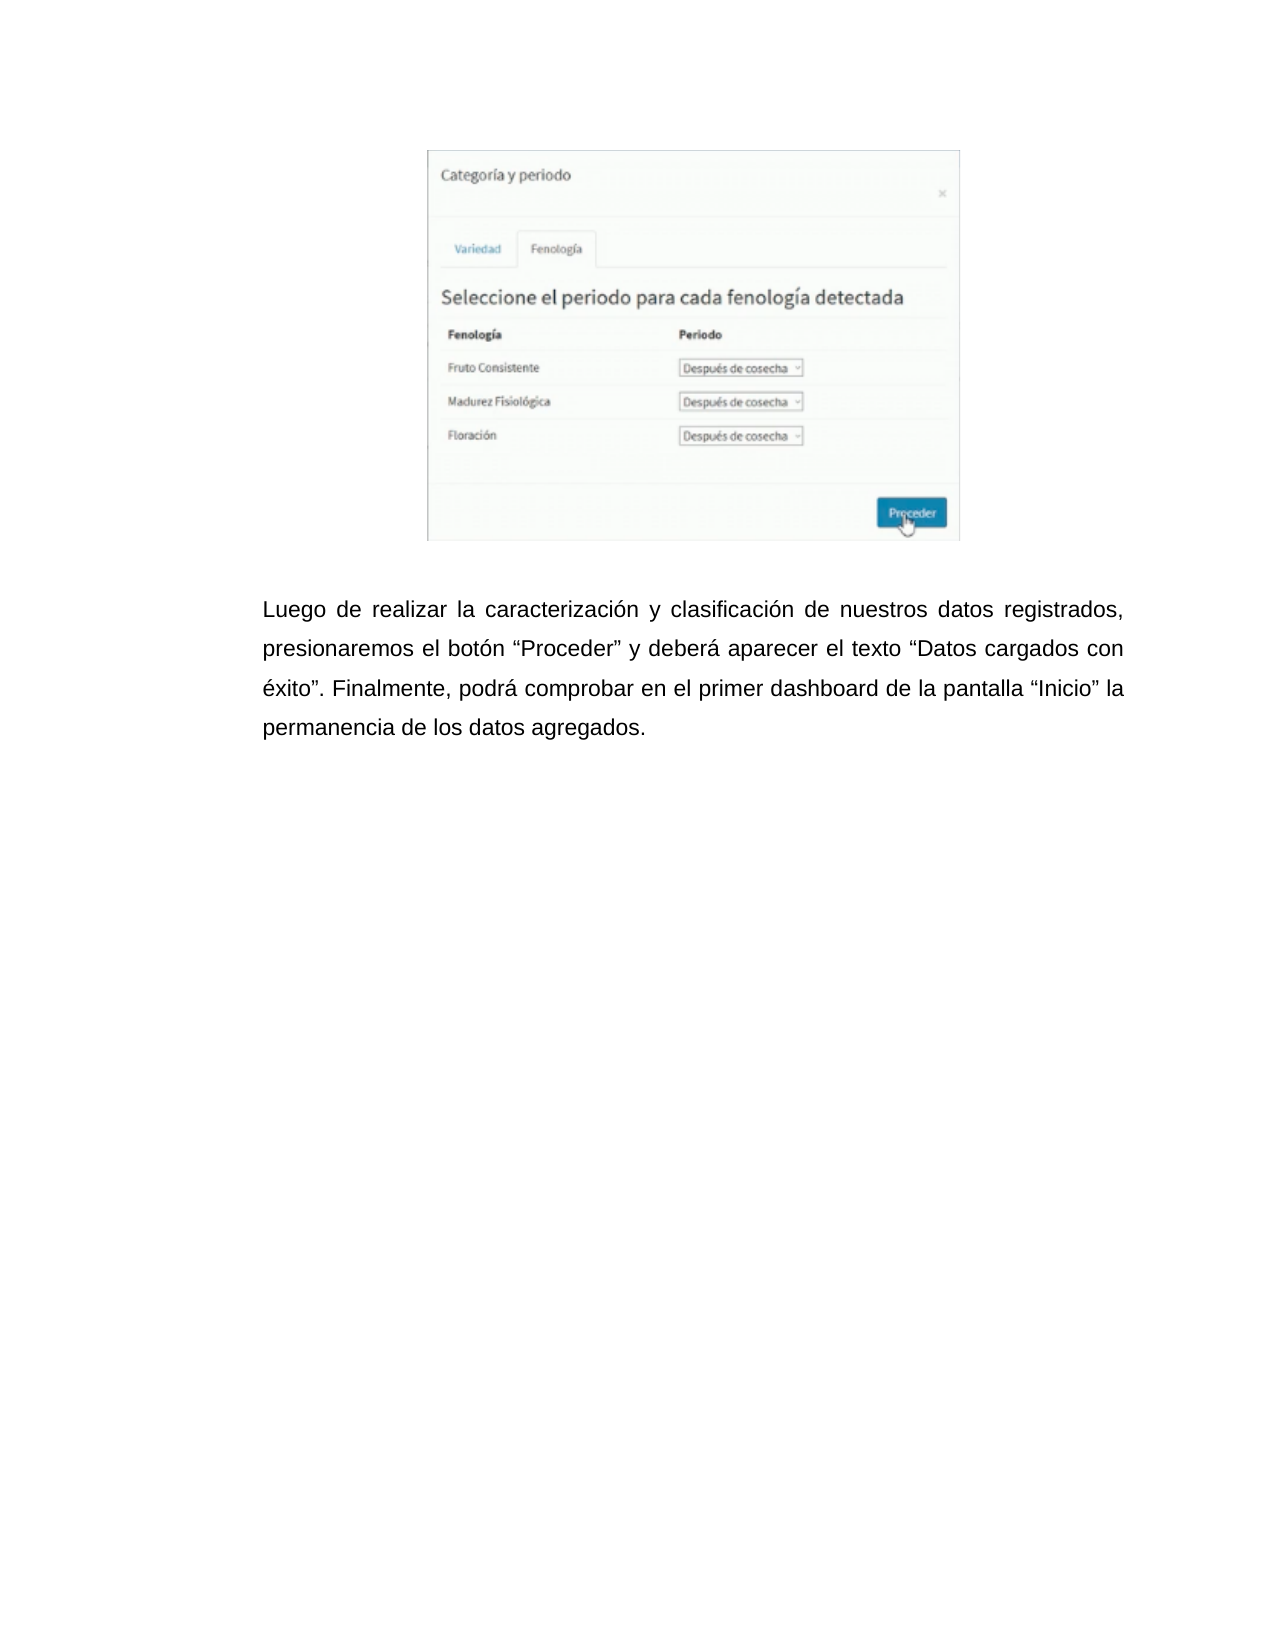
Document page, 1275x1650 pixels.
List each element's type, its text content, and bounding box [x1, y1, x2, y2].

text Luego de realizar la caracterización y clasificación de nuestros datos registrados, presionaremos el botón “Proceder” y deberá aparecer el texto “Datos cargados con éxito”. Finalmente, podrá comprobar en el primer dashboard de la pantalla “Inicio” la permanencia de los datos agregados. [262, 596, 1125, 740]
picture [427, 150, 961, 541]
